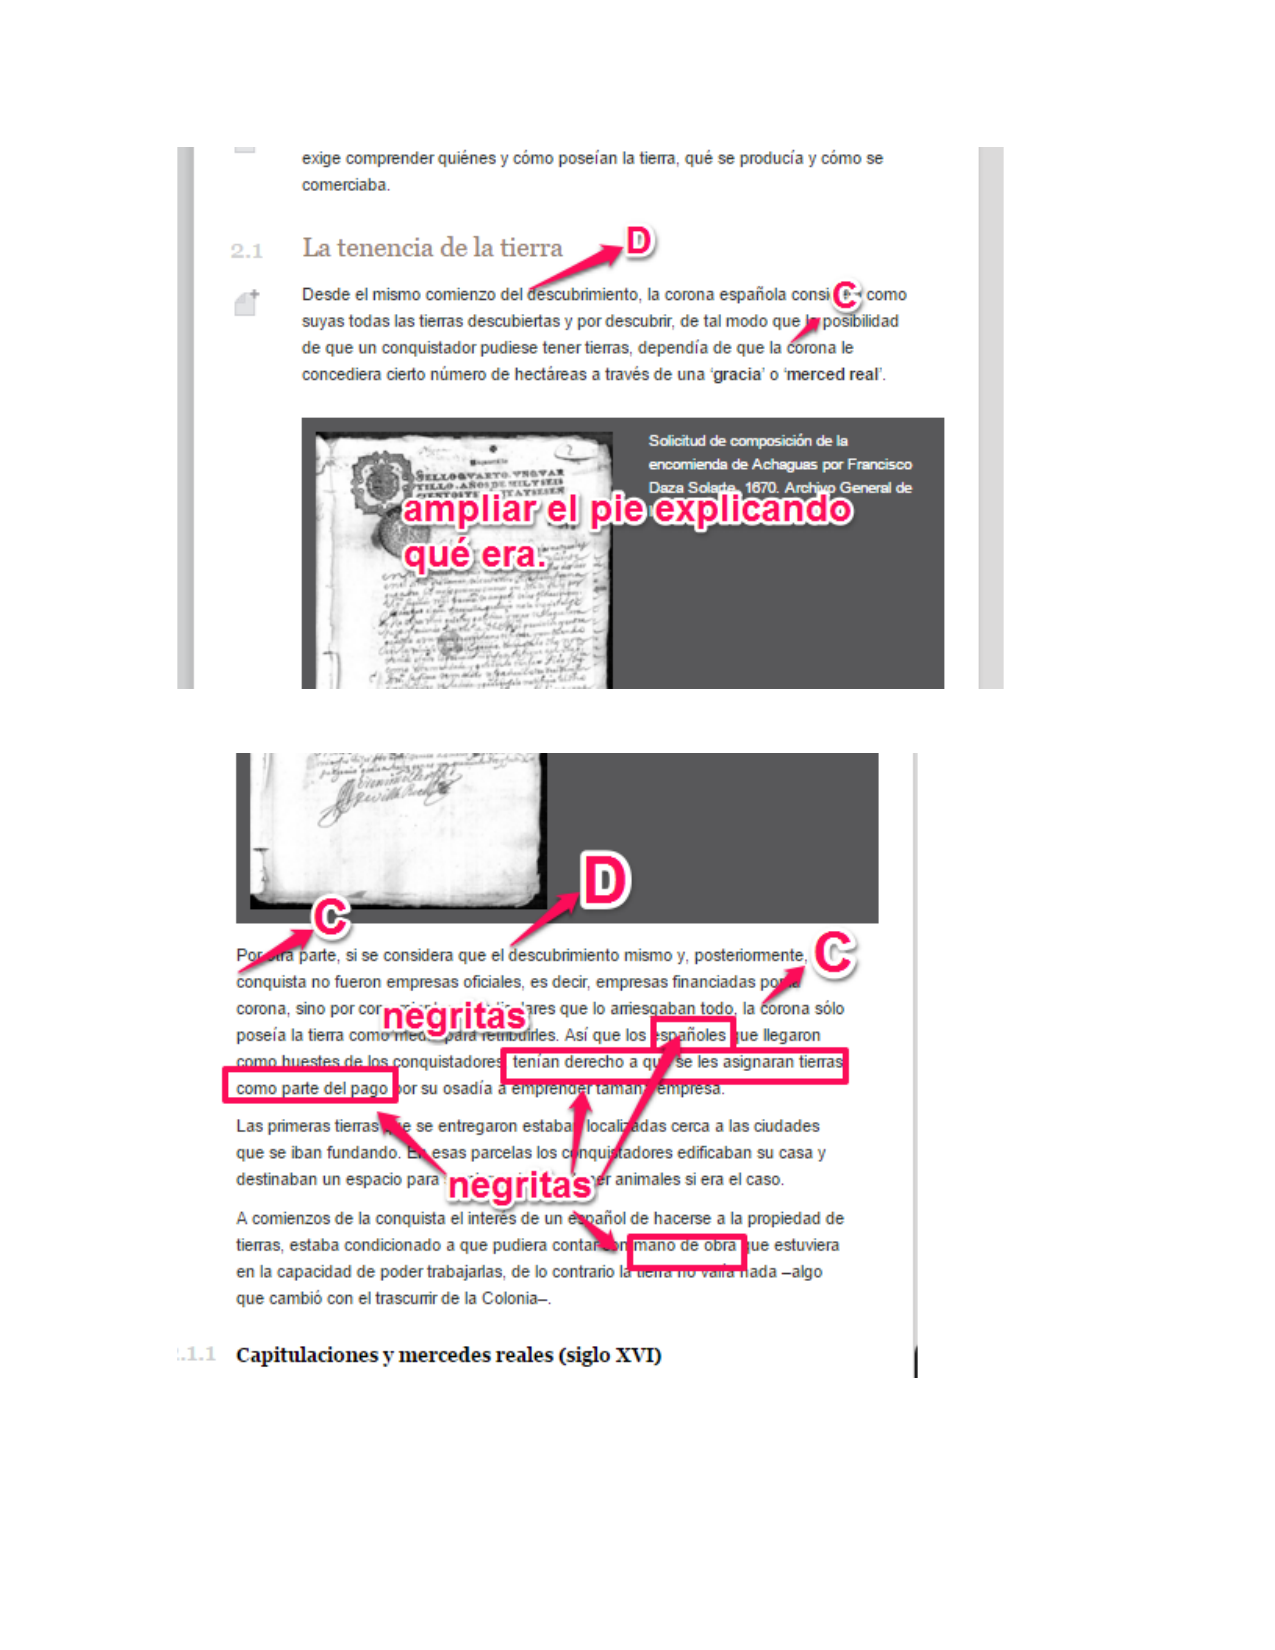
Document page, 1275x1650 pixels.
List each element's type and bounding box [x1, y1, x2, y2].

picture [177, 753, 918, 1378]
picture [177, 147, 1004, 689]
